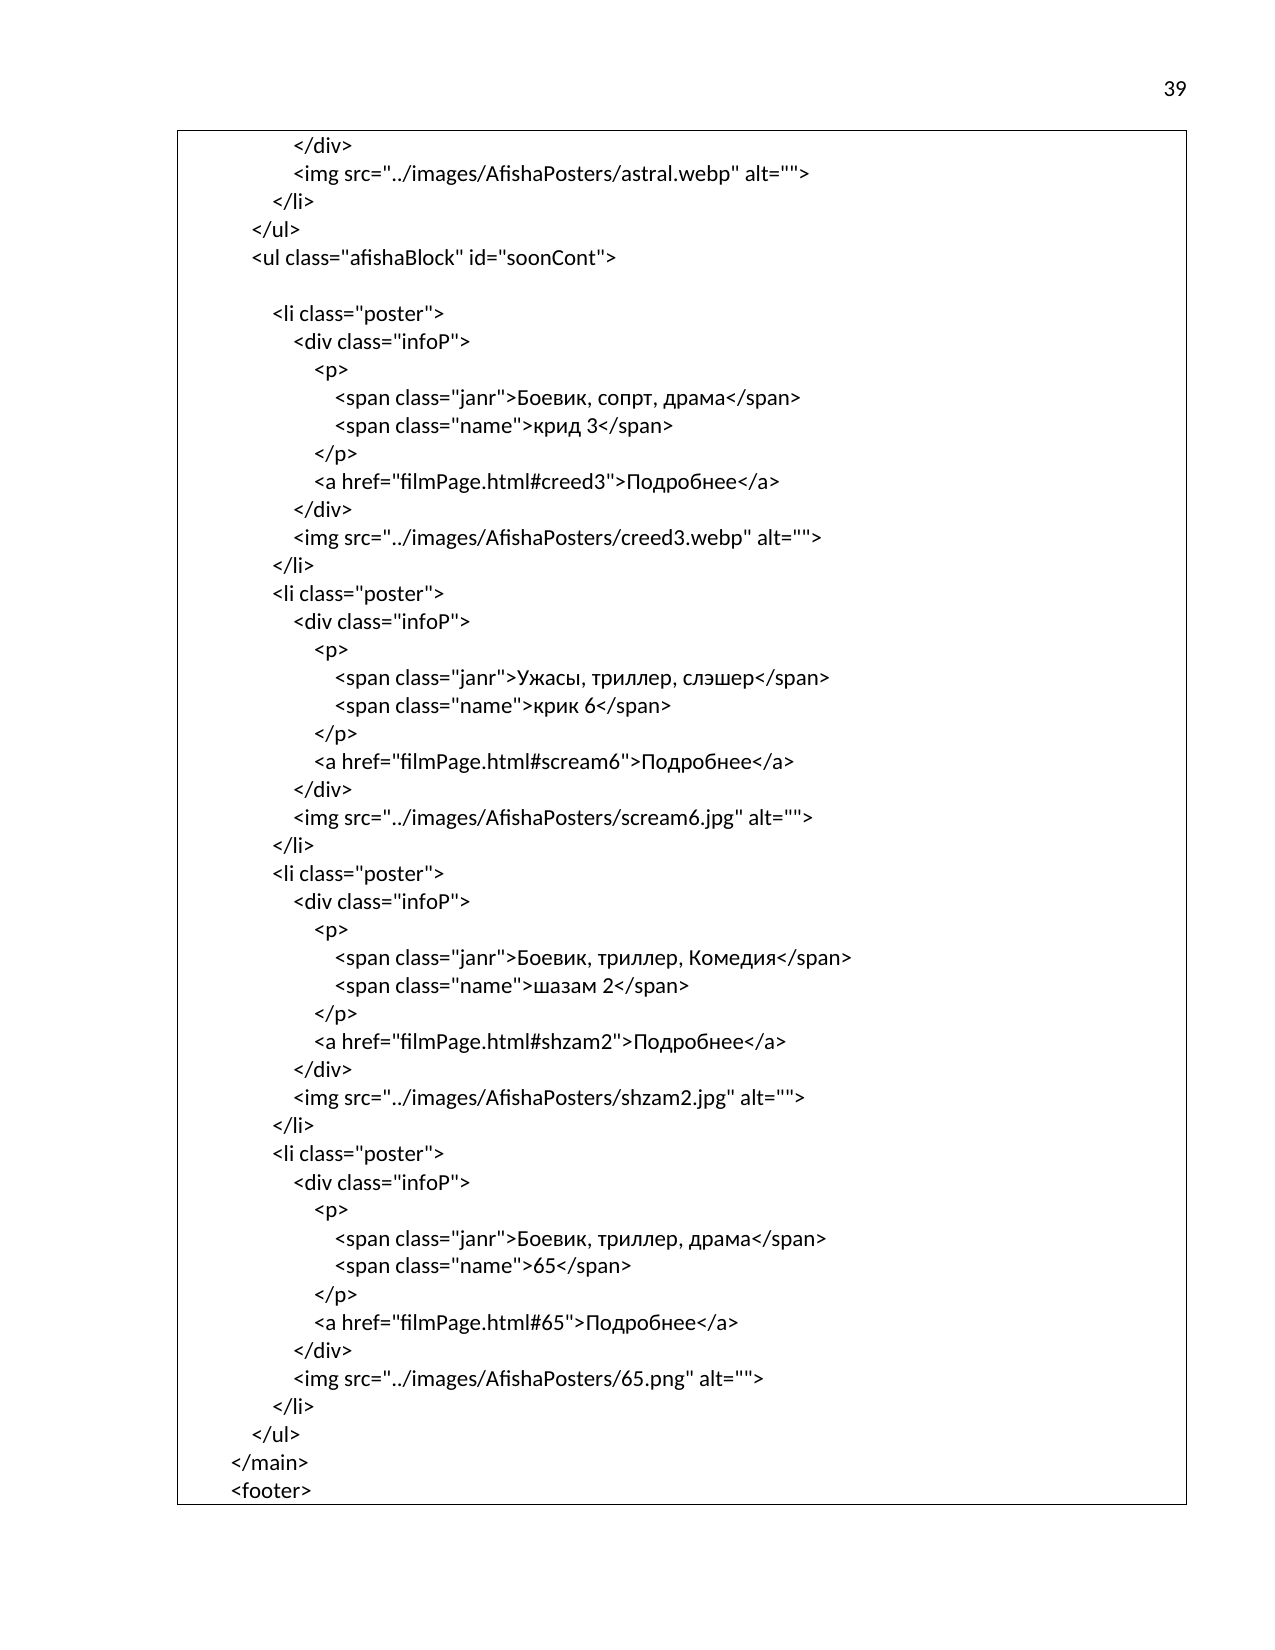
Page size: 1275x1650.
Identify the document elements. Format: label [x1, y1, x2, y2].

table_header [178, 131, 1186, 1504]
